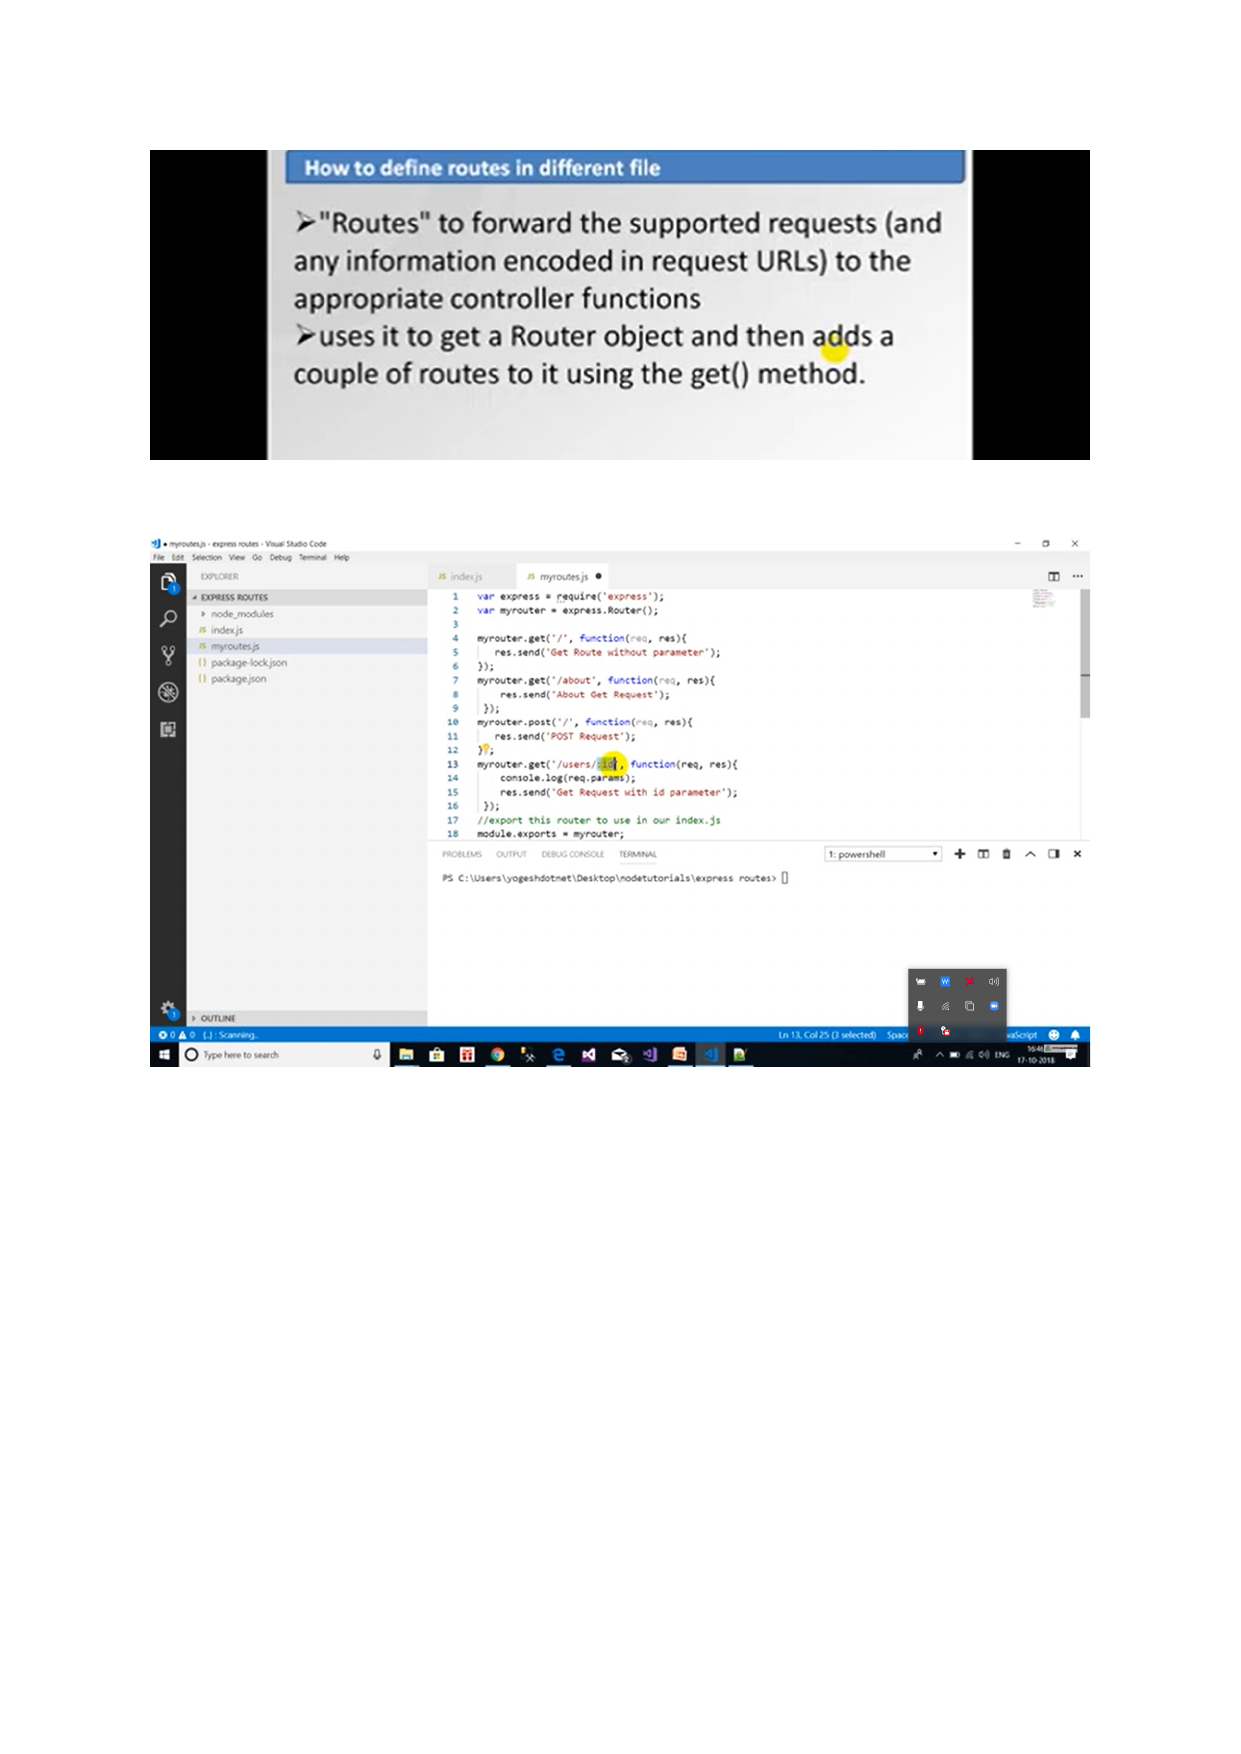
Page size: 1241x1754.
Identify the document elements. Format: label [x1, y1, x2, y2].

picture [150, 537, 1091, 1067]
picture [150, 150, 1090, 460]
